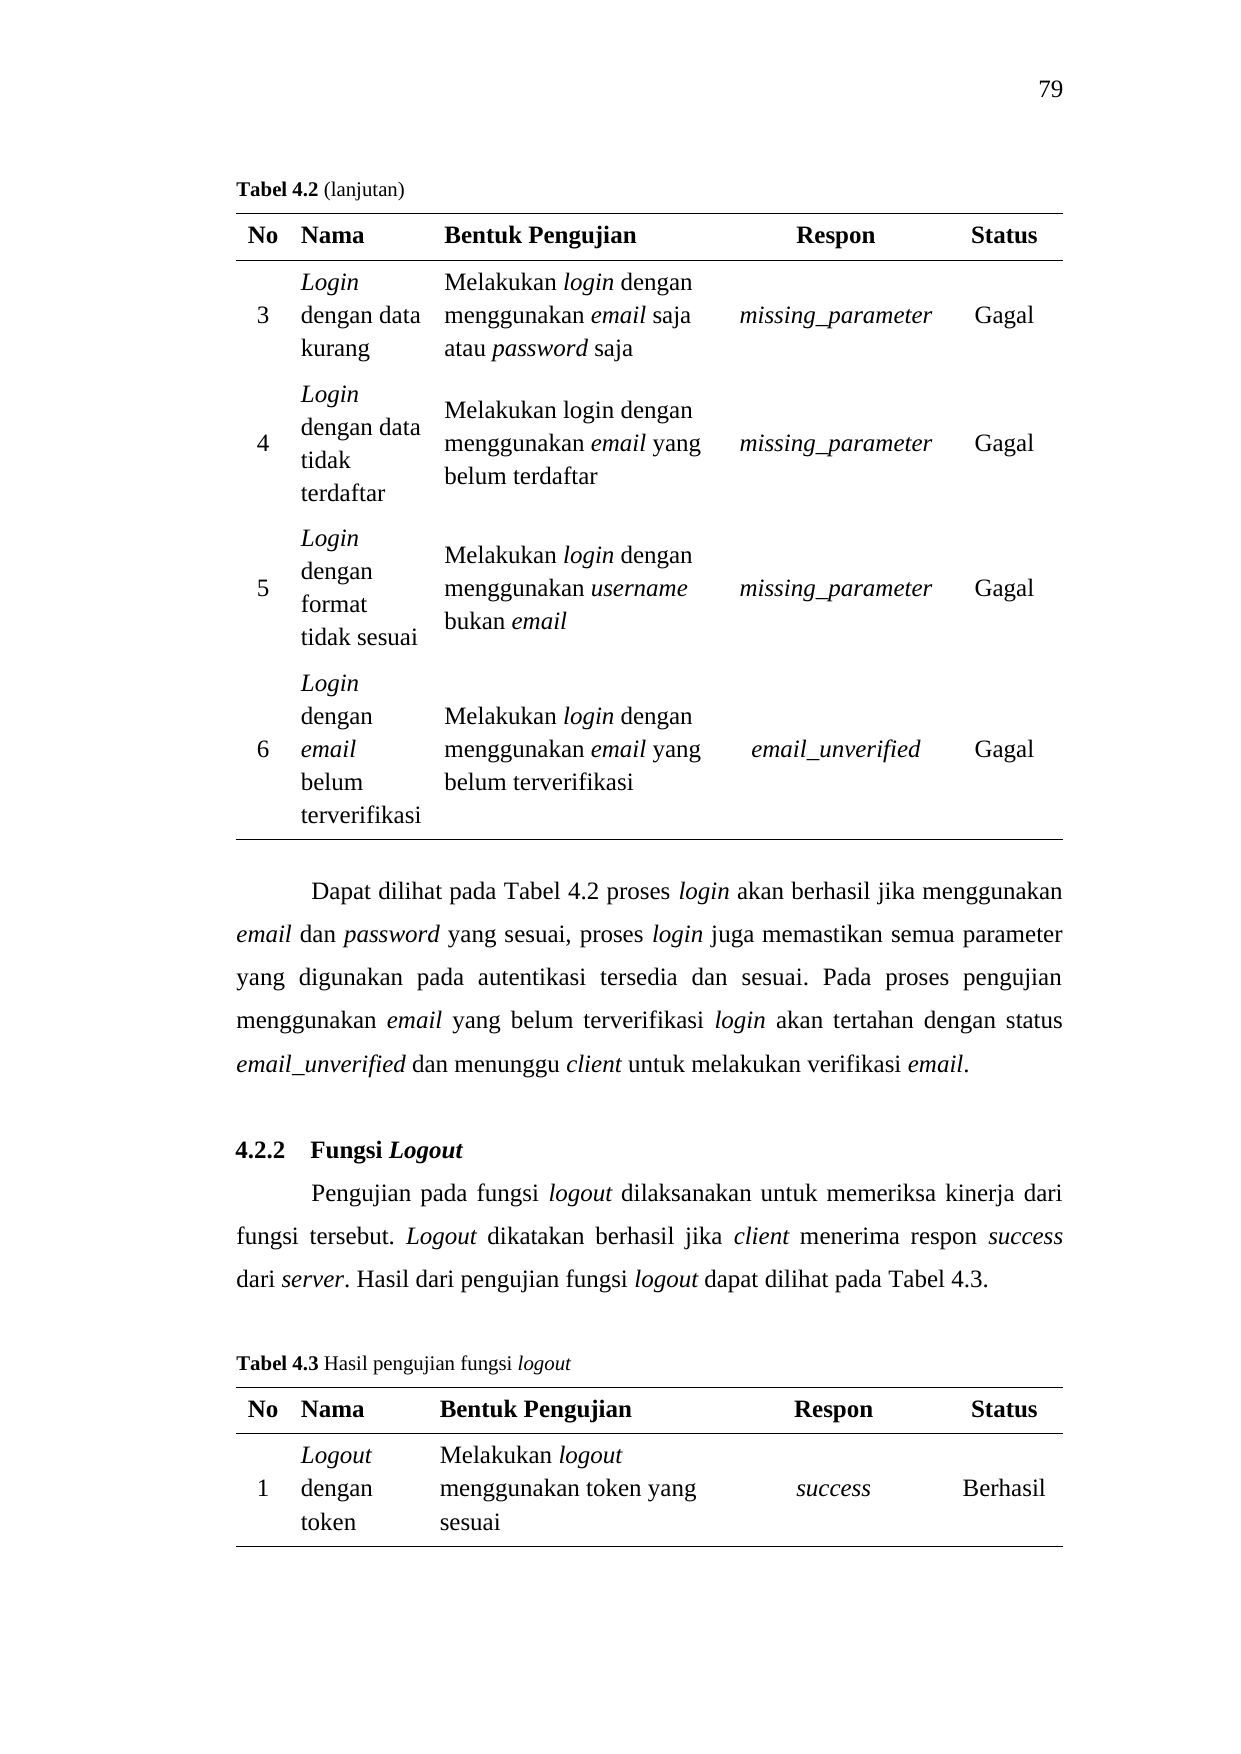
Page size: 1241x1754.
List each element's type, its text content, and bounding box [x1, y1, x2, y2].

table_cell missing_parameter [726, 261, 945, 372]
table_cell Login dengan format tidak sesuai [289, 517, 433, 662]
text Tabel 4.2 (lanjutan) [236, 177, 1063, 201]
table_header Status [945, 214, 1063, 260]
table_cell Gagal [945, 261, 1063, 372]
table_header No [236, 214, 289, 260]
table_header No [236, 1388, 289, 1433]
table_cell Login dengan email belum terverifikasi [289, 662, 433, 839]
text Pengujian pada fungsi logout dilaksanakan untuk memeriksa kinerja dari fungsi tersebut. Logout dikatakan berhasil jika client menerima respon success dari server. Hasil dari pengujian fungsi logout dapat dilihat pada Tabel 4.3. [236, 1178, 1063, 1293]
table_cell Melakukan logout menggunakan token yang sesuai [428, 1434, 722, 1546]
table_header Respon [726, 214, 945, 260]
table_header Status [945, 1388, 1063, 1433]
table_header Bentuk Pengujian [433, 214, 726, 260]
table_cell 5 [236, 517, 289, 662]
table_header Bentuk Pengujian [428, 1388, 722, 1433]
table_cell 6 [236, 662, 289, 839]
table_cell Login dengan data tidak terdaftar [289, 373, 433, 517]
table_header Respon [722, 1388, 945, 1433]
text Tabel 4.3 Hasil pengujian fungsi logout [236, 1351, 1063, 1375]
table_cell Login dengan data kurang [289, 261, 433, 372]
table_cell Gagal [945, 662, 1063, 839]
table_cell email_unverified [726, 662, 945, 839]
table_cell Gagal [945, 373, 1063, 517]
text Fungsi Logout [235, 1135, 1063, 1164]
table_header Nama [289, 214, 433, 260]
table_cell success [722, 1434, 945, 1546]
table_cell Logout dengan token [289, 1434, 428, 1546]
table_header Nama [289, 1388, 428, 1433]
table_cell missing_parameter [726, 373, 945, 517]
table_cell 4 [236, 373, 289, 517]
table_cell Melakukan login dengan menggunakan email saja atau password saja [433, 261, 726, 372]
table_cell Gagal [945, 517, 1063, 662]
table_cell missing_parameter [726, 517, 945, 662]
table_cell 1 [236, 1434, 289, 1546]
table_cell 3 [236, 261, 289, 372]
table_cell Melakukan login dengan menggunakan username bukan email [433, 517, 726, 662]
text Dapat dilihat pada Tabel 4.2 proses login akan berhasil jika menggunakan email dan password yang sesuai, proses login juga memastikan semua parameter yang digunakan pada autentikasi tersedia dan sesuai. Pada proses pengujian menggunakan email yang belum terverifikasi login akan tertahan dengan status email_unverified dan menunggu client untuk melakukan verifikasi email. [236, 876, 1063, 1077]
table_cell Berhasil [945, 1434, 1063, 1546]
table_cell Melakukan login dengan menggunakan email yang belum terdaftar [433, 373, 726, 517]
table_cell Melakukan login dengan menggunakan email yang belum terverifikasi [433, 662, 726, 839]
